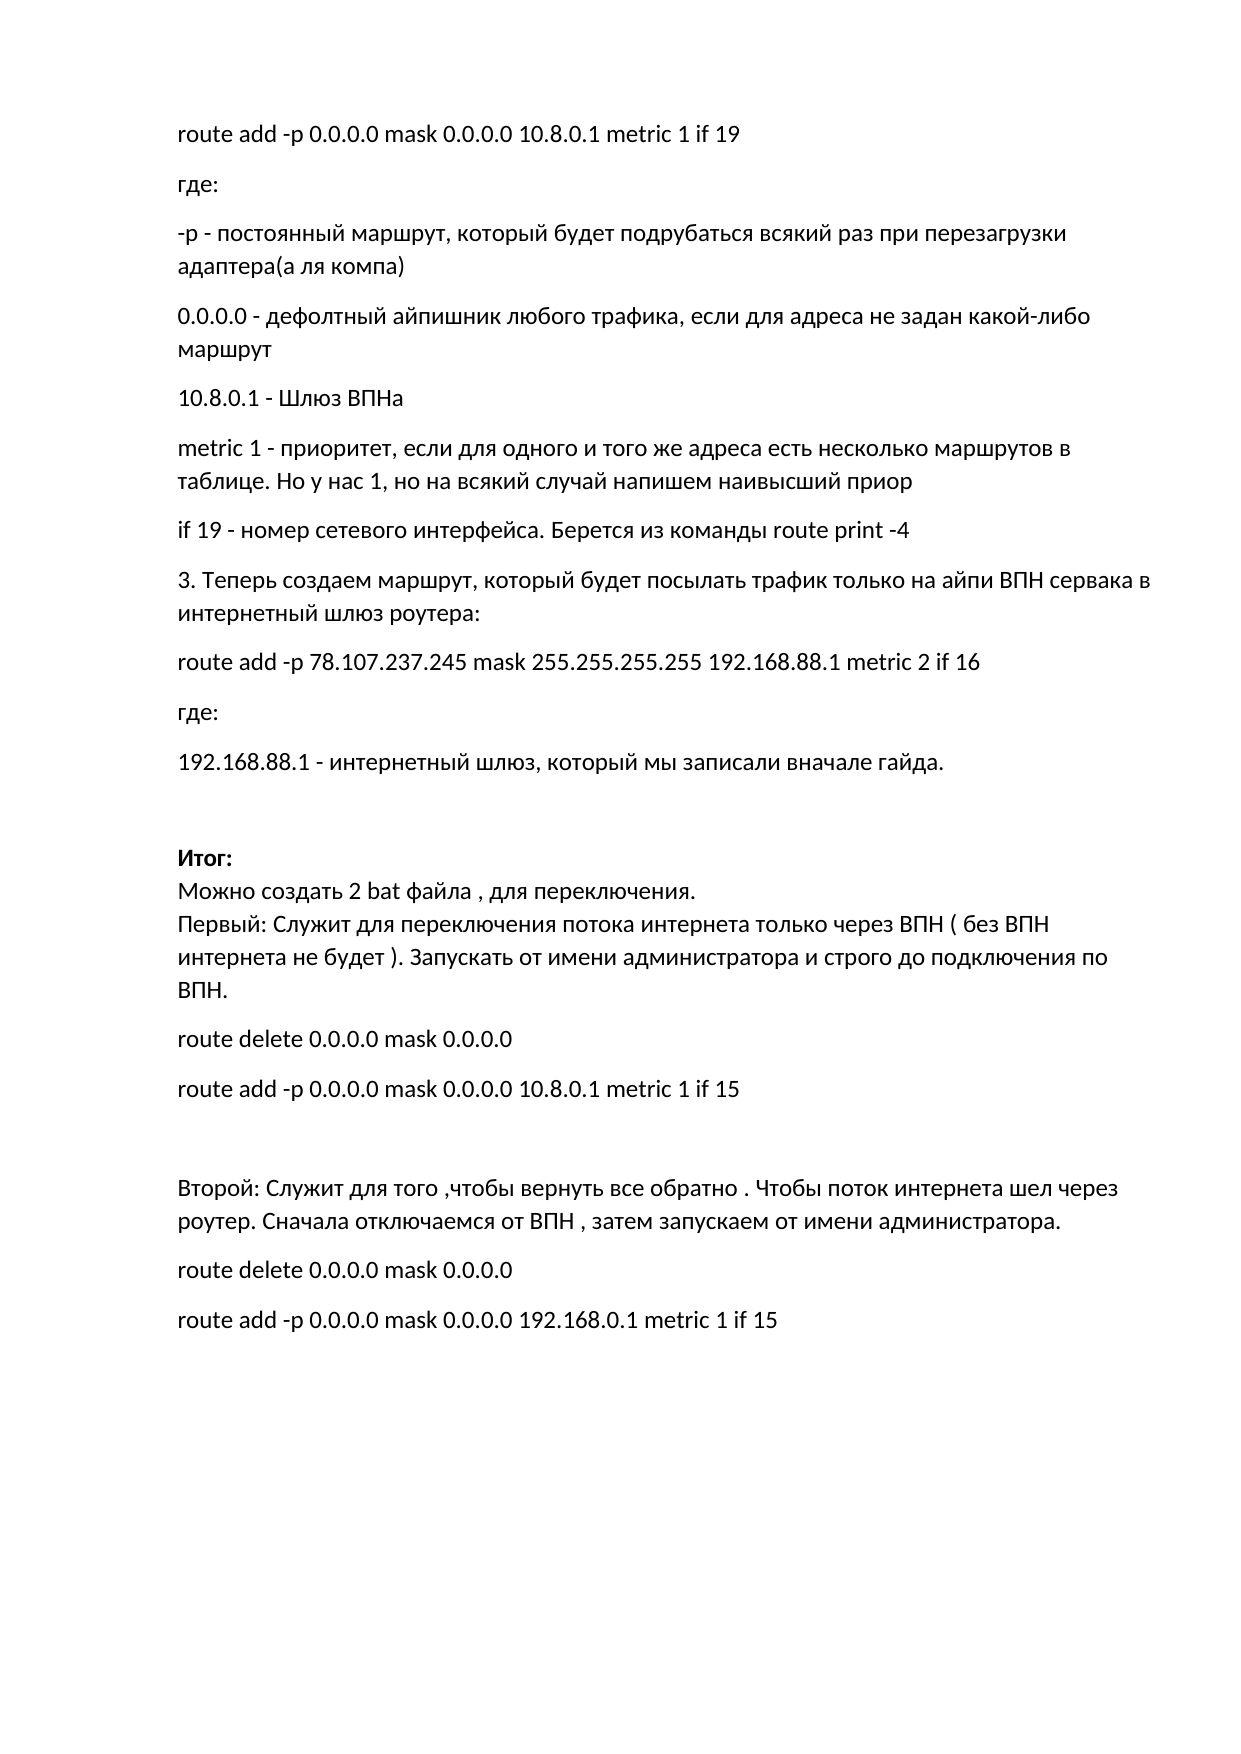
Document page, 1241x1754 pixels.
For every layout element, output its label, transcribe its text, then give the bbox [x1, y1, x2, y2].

text route add -p 0.0.0.0 mask 0.0.0.0 10.8.0.1 metric 1 if 15 [177, 1073, 1152, 1103]
text route add -p 78.107.237.245 mask 255.255.255.255 192.168.88.1 metric 2 if 16 [177, 646, 1152, 677]
text где: [177, 168, 1152, 198]
text 10.8.0.1 - Шлюз ВПНа [177, 382, 1152, 413]
text if 19 - номер сетевого интерфейса. Берется из команды route print -4 [177, 514, 1152, 545]
text metric 1 - приоритет, если для одного и того же адреса есть несколько маршрутов в таблице. Но у нас 1, но на всякий случай напишем наивысший приор [177, 432, 1152, 495]
text route delete 0.0.0.0 mask 0.0.0.0 [177, 1023, 1152, 1054]
text Второй: Служит для того ,чтобы вернуть все обратно . Чтобы поток интернета шел через роутер. Сначала отключаемся от ВПН , затем запускаем от имени администратора. [177, 1172, 1152, 1236]
text 192.168.88.1 - интернетный шлюз, который мы записали вначале гайда. [177, 746, 1152, 776]
text route delete 0.0.0.0 mask 0.0.0.0 [177, 1254, 1152, 1285]
text route add -p 0.0.0.0 mask 0.0.0.0 192.168.0.1 metric 1 if 15 [177, 1304, 1152, 1335]
text route add -p 0.0.0.0 mask 0.0.0.0 10.8.0.1 metric 1 if 19 [177, 118, 1152, 149]
text 0.0.0.0 - дефолтный айпишник любого трафика, если для адреса не задан какой-либо маршрут [177, 300, 1152, 363]
text 3. Теперь создаем маршрут, который будет посылать трафик только на айпи ВПН сервака в интернетный шлюз роутера: [177, 564, 1152, 627]
text где: [177, 696, 1152, 727]
text -p - постоянный маршрут, который будет подрубаться всякий раз при перезагрузки адаптера(а ля компа) [177, 217, 1152, 281]
text Итог: Можно создать 2 bat файла , для переключения. Первый: Служит для переключения потока интернета только через ВПН ( без ВПН интернета не будет ). Запускать от имени администратора и строго до подключения по ВПН. [177, 842, 1152, 1004]
